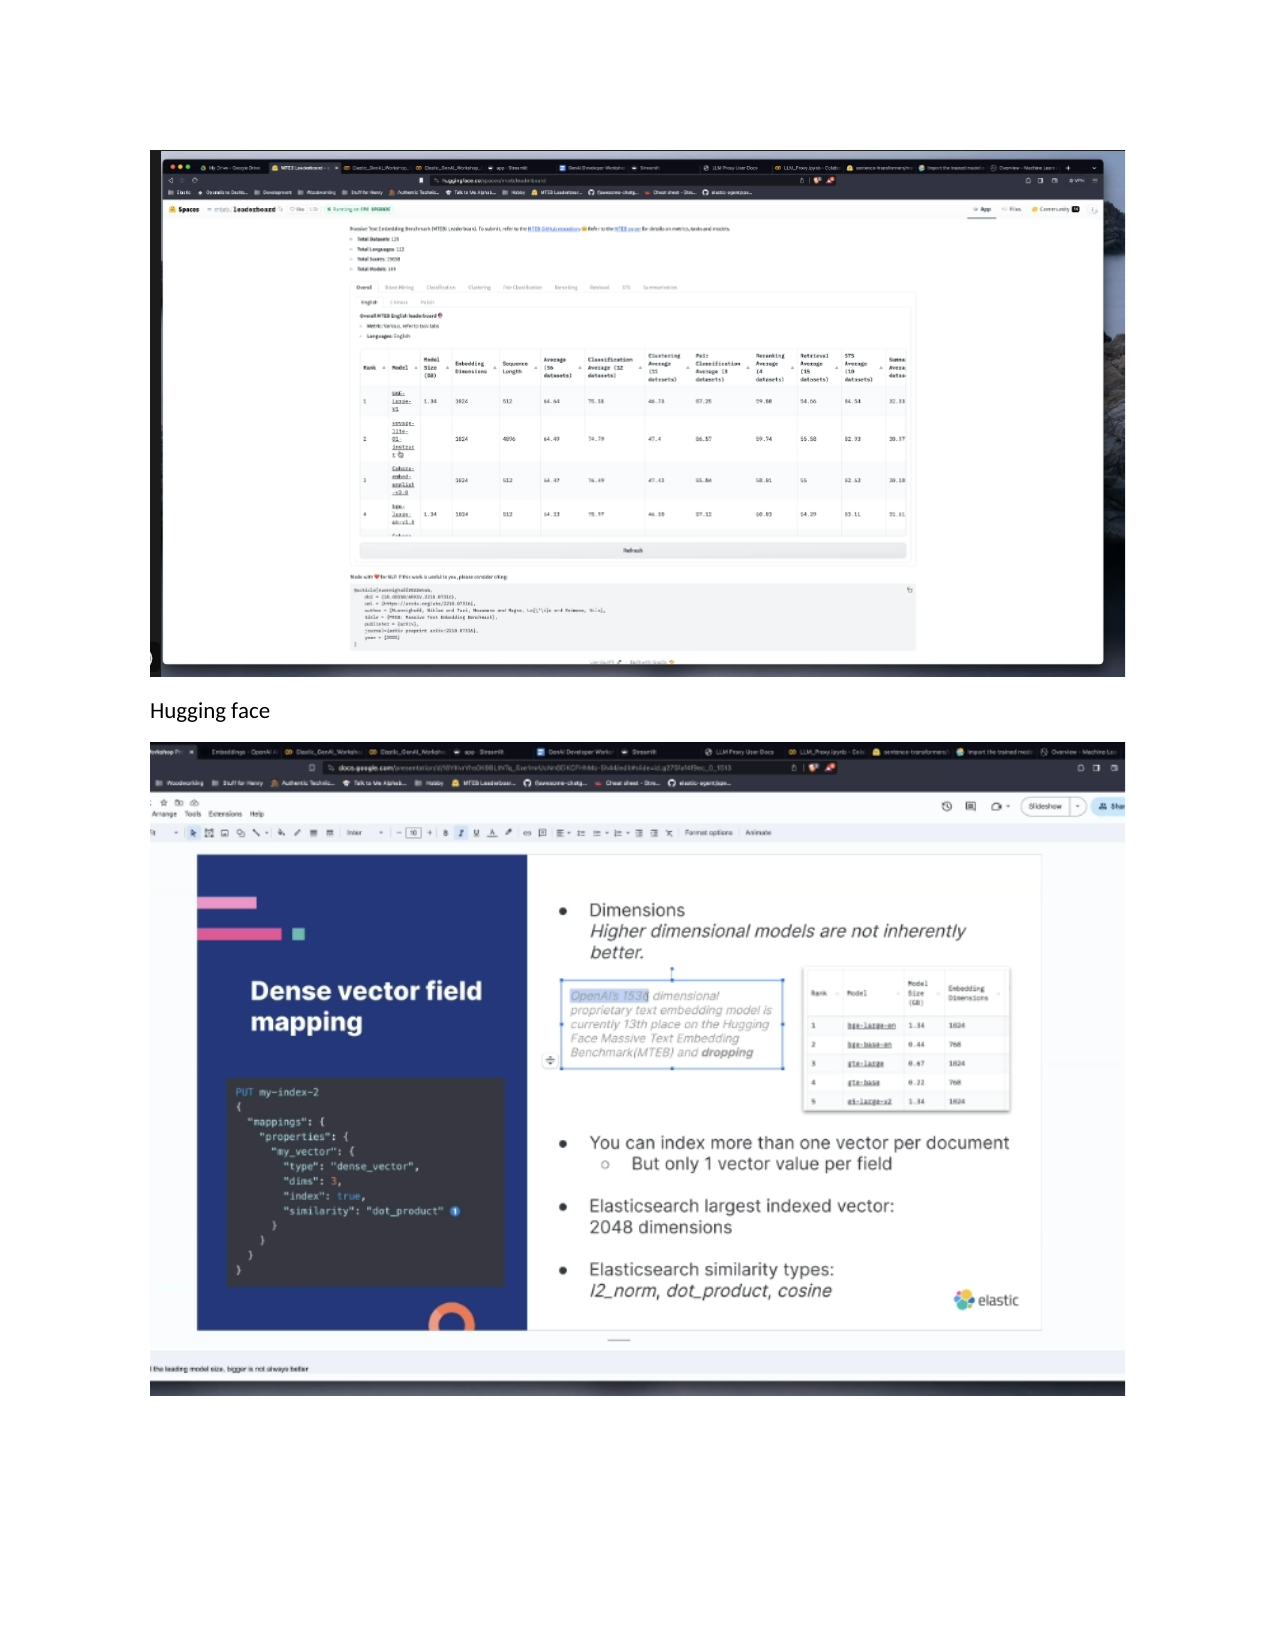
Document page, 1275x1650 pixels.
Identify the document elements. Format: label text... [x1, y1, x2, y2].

picture [150, 150, 1125, 677]
text Hugging face [150, 696, 1125, 724]
picture [150, 742, 1125, 1396]
